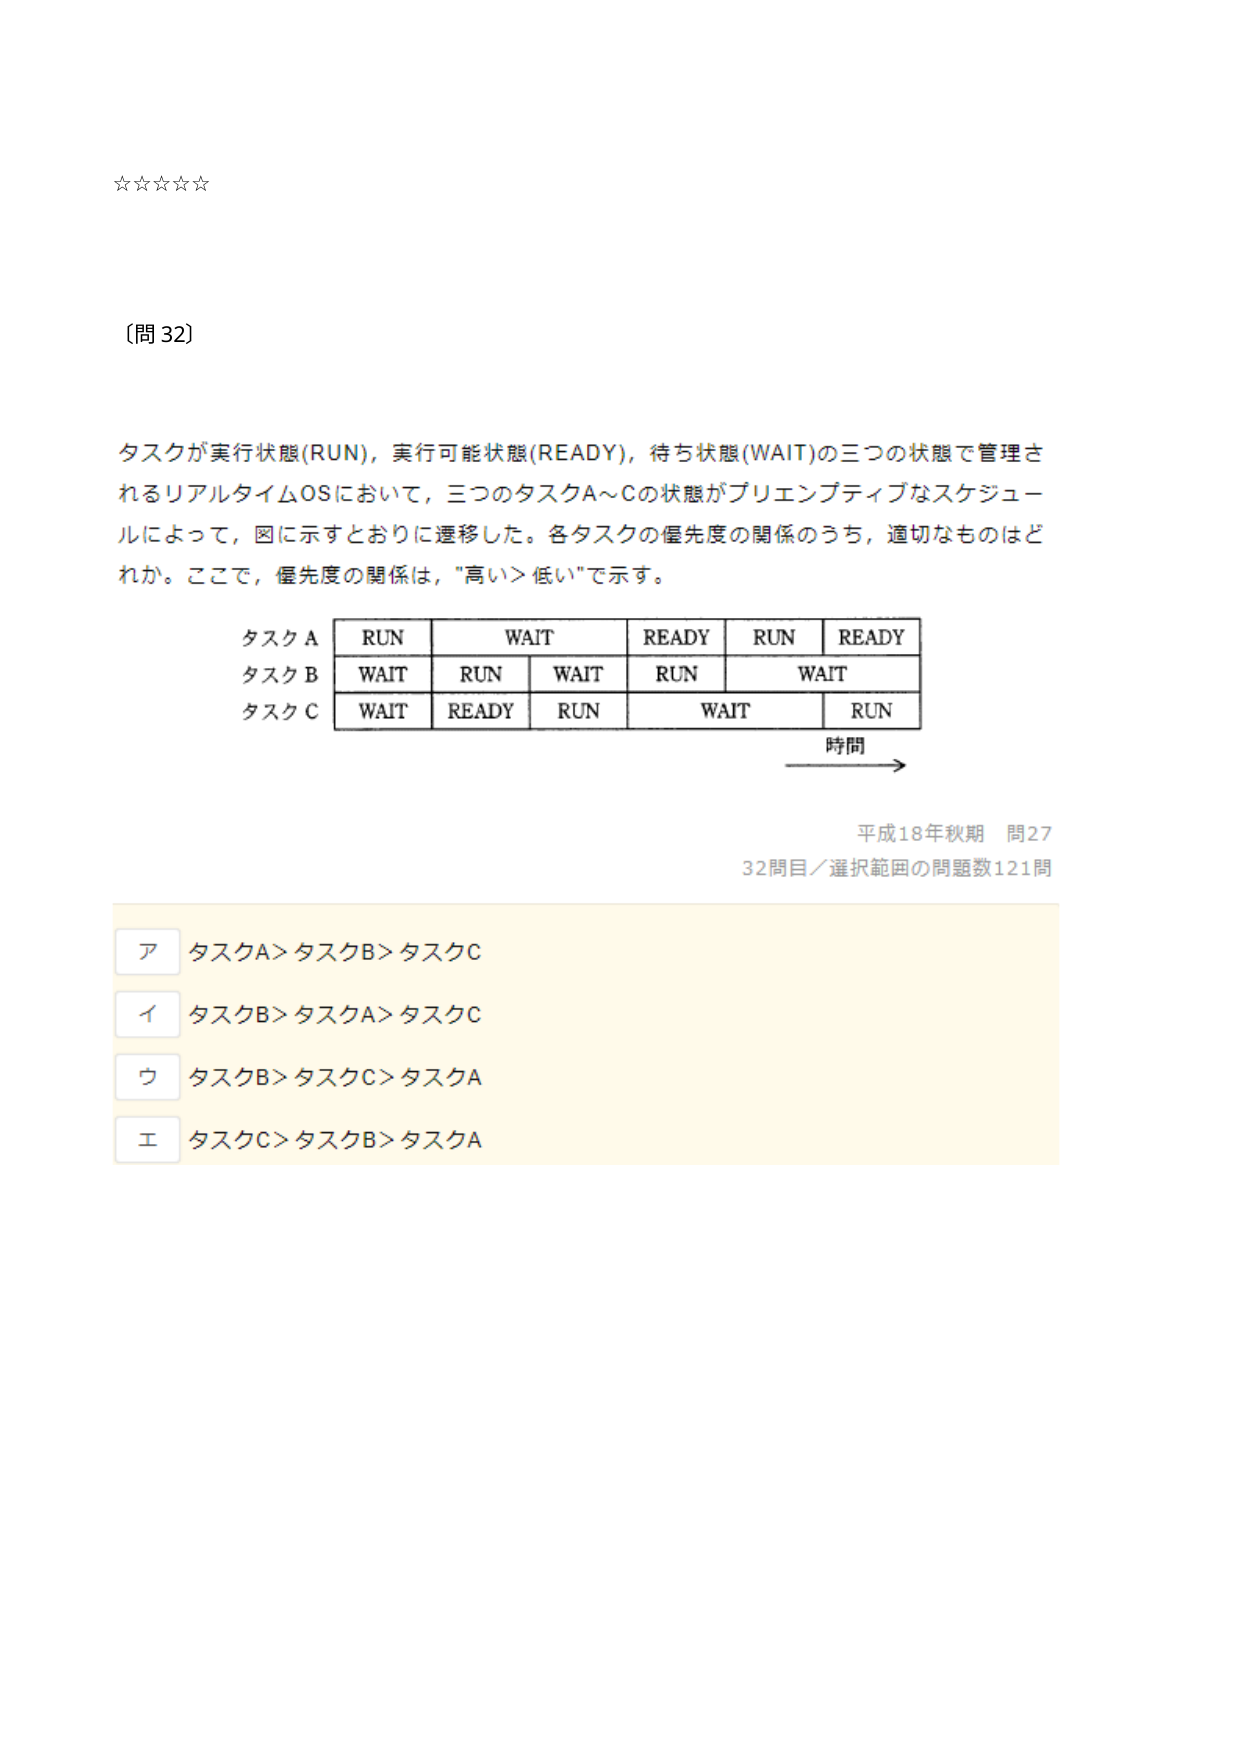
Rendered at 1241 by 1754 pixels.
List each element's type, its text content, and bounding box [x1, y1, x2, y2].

text ☆☆☆☆☆ [112, 164, 1128, 202]
text 〔問32〕 [112, 314, 1128, 352]
picture [112, 427, 1060, 1165]
